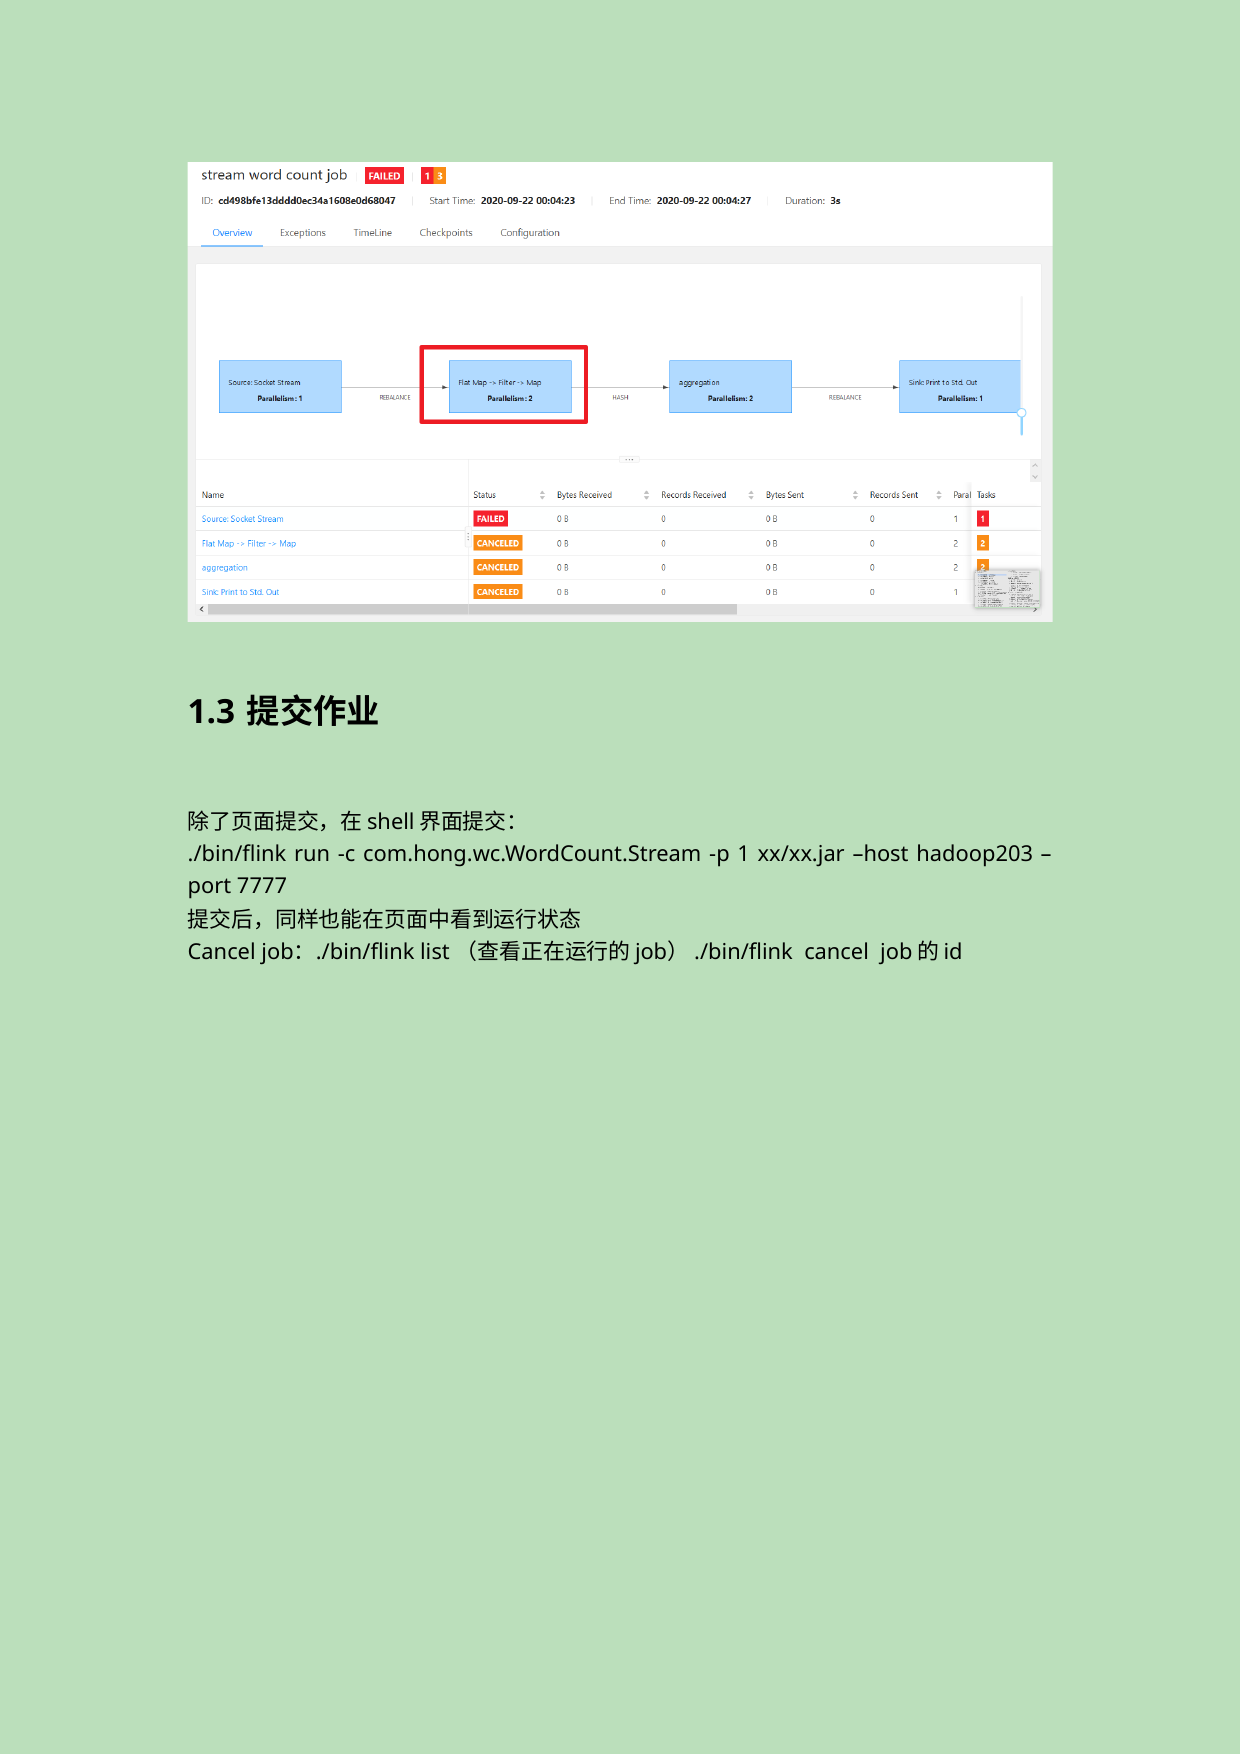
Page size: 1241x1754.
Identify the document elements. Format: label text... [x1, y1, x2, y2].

text Cancel job：./bin/flink list （查看正在运行的job） ./bin/flink cancel job的id [187, 934, 1053, 966]
text 除了页面提交，在shell界面提交： [187, 804, 1053, 836]
picture [187, 162, 1053, 622]
subtitle 提交作业 [187, 677, 1053, 742]
text 提交后，同样也能在页面中看到运行状态 [187, 901, 1053, 934]
text ./bin/flink run -c com.hong.wc.WordCount.Stream -p 1 xx/xx.jar –host hadoop203 –port 7777 [187, 836, 1053, 901]
